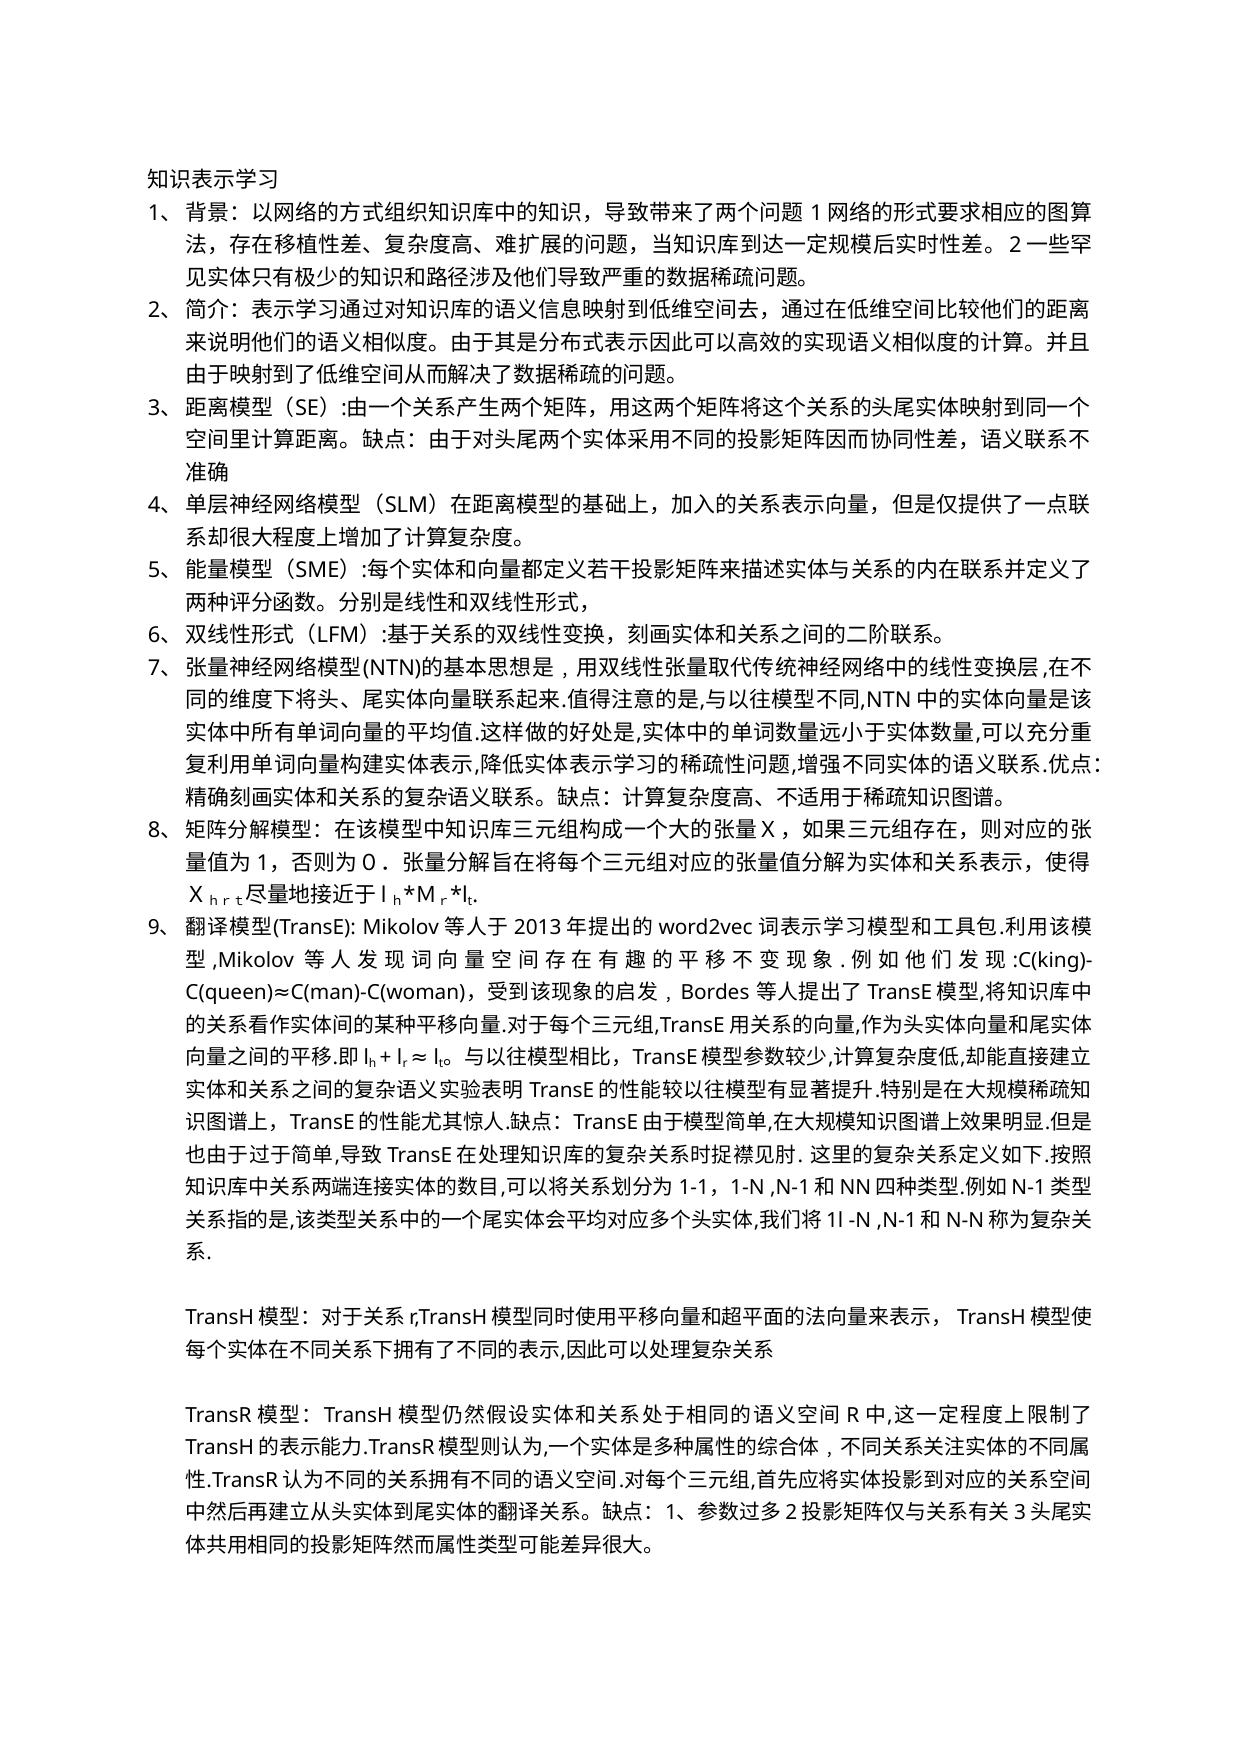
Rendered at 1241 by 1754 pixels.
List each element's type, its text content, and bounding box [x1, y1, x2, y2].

list 距离模型（SE）:由一个关系产生两个矩阵，用这两个矩阵将这个关系的头尾实体映射到同一个空间里计算距离。缺点：由于对头尾两个实体采用不同的投影矩阵因而协同性差，语义联系不准确 [148, 389, 1092, 487]
list 双线性形式（LFM）:基于关系的双线性变换，刻画实体和关系之间的二阶联系。 [148, 617, 1092, 649]
text 知识表示学习 [148, 162, 1092, 194]
list TransR模型：TransH模型仍然假设实体和关系处于相同的语义空间R中,这一定程度上限制了TransH的表示能力.TransR模型则认为,一个实体是多种属性的综合体﹐不同关系关注实体的不同属性.TransR认为不同的关系拥有不同的语义空间.对每个三元组,首先应将实体投影到对应的关系空间中然后再建立从头实体到尾实体的翻译关系。缺点：1、参数过多2投影矩阵仅与关系有关3头尾实体共用相同的投影矩阵然而属性类型可能差异很大。 [185, 1397, 1092, 1559]
list 能量模型（SME）:每个实体和向量都定义若干投影矩阵来描述实体与关系的内在联系并定义了两种评分函数。分别是线性和双线性形式， [148, 552, 1092, 617]
list 矩阵分解模型：在该模型中知识库三元组构成一个大的张量Ｘ，如果三元组存在，则对应的张量值为1，否则为０．张量分解旨在将每个三元组对应的张量值分解为实体和关系表示，使得Ｘｈｒｔ尽量地接近于lｈ*Ｍｒ*lt. [148, 812, 1092, 909]
list TransH模型：对于关系r,TransH模型同时使用平移向量和超平面的法向量来表示， TransH模型使每个实体在不同关系下拥有了不同的表示,因此可以处理复杂关系 [185, 1299, 1092, 1364]
list 背景：以网络的方式组织知识库中的知识，导致带来了两个问题1网络的形式要求相应的图算法，存在移植性差、复杂度高、难扩展的问题，当知识库到达一定规模后实时性差。2一些罕见实体只有极少的知识和路径涉及他们导致严重的数据稀疏问题。 [148, 194, 1092, 292]
list 单层神经网络模型（SLM）在距离模型的基础上，加入的关系表示向量，但是仅提供了一点联系却很大程度上增加了计算复杂度。 [148, 487, 1092, 552]
list 张量神经网络模型(NTN)的基本思想是﹐用双线性张量取代传统神经网络中的线性变换层,在不同的维度下将头、尾实体向量联系起来.值得注意的是,与以往模型不同,NTN中的实体向量是该实体中所有单词向量的平均值.这样做的好处是,实体中的单词数量远小于实体数量,可以充分重复利用单词向量构建实体表示,降低实体表示学习的稀疏性问题,增强不同实体的语义联系.优点：精确刻画实体和关系的复杂语义联系。缺点：计算复杂度高、不适用于稀疏知识图谱。 [148, 649, 1092, 812]
list 翻译模型(TransE): Mikolov等人于2013年提出的word2vec词表示学习模型和工具包.利用该模型,Mikolov等人发现词向量空间存在有趣的平移不变现象.例如他们发现:C(king)-C(queen)≈C(man)-C(woman)，受到该现象的启发﹐Bordes 等人提出了TransE模型,将知识库中的关系看作实体间的某种平移向量.对于每个三元组,TransE用关系的向量,作为头实体向量和尾实体向量之间的平移.即lh + lr ≈ lt。与以往模型相比，TransE模型参数较少,计算复杂度低,却能直接建立实体和关系之间的复杂语义实验表明TransE的性能较以往模型有显著提升.特别是在大规模稀疏知识图谱上，TransE的性能尤其惊人.缺点：TransE由于模型简单,在大规模知识图谱上效果明显.但是也由于过于简单,导致TransE在处理知识库的复杂关系时捉襟见肘. 这里的复杂关系定义如下.按照知识库中关系两端连接实体的数目,可以将关系划分为1-1，1-N ,N-1和NN四种类型.例如N-1类型关系指的是,该类型关系中的一个尾实体会平均对应多个头实体,我们将1l -N ,N-1和N-N称为复杂关系. [148, 909, 1092, 1267]
list 简介：表示学习通过对知识库的语义信息映射到低维空间去，通过在低维空间比较他们的距离来说明他们的语义相似度。由于其是分布式表示因此可以高效的实现语义相似度的计算。并且由于映射到了低维空间从而解决了数据稀疏的问题。 [148, 292, 1092, 389]
